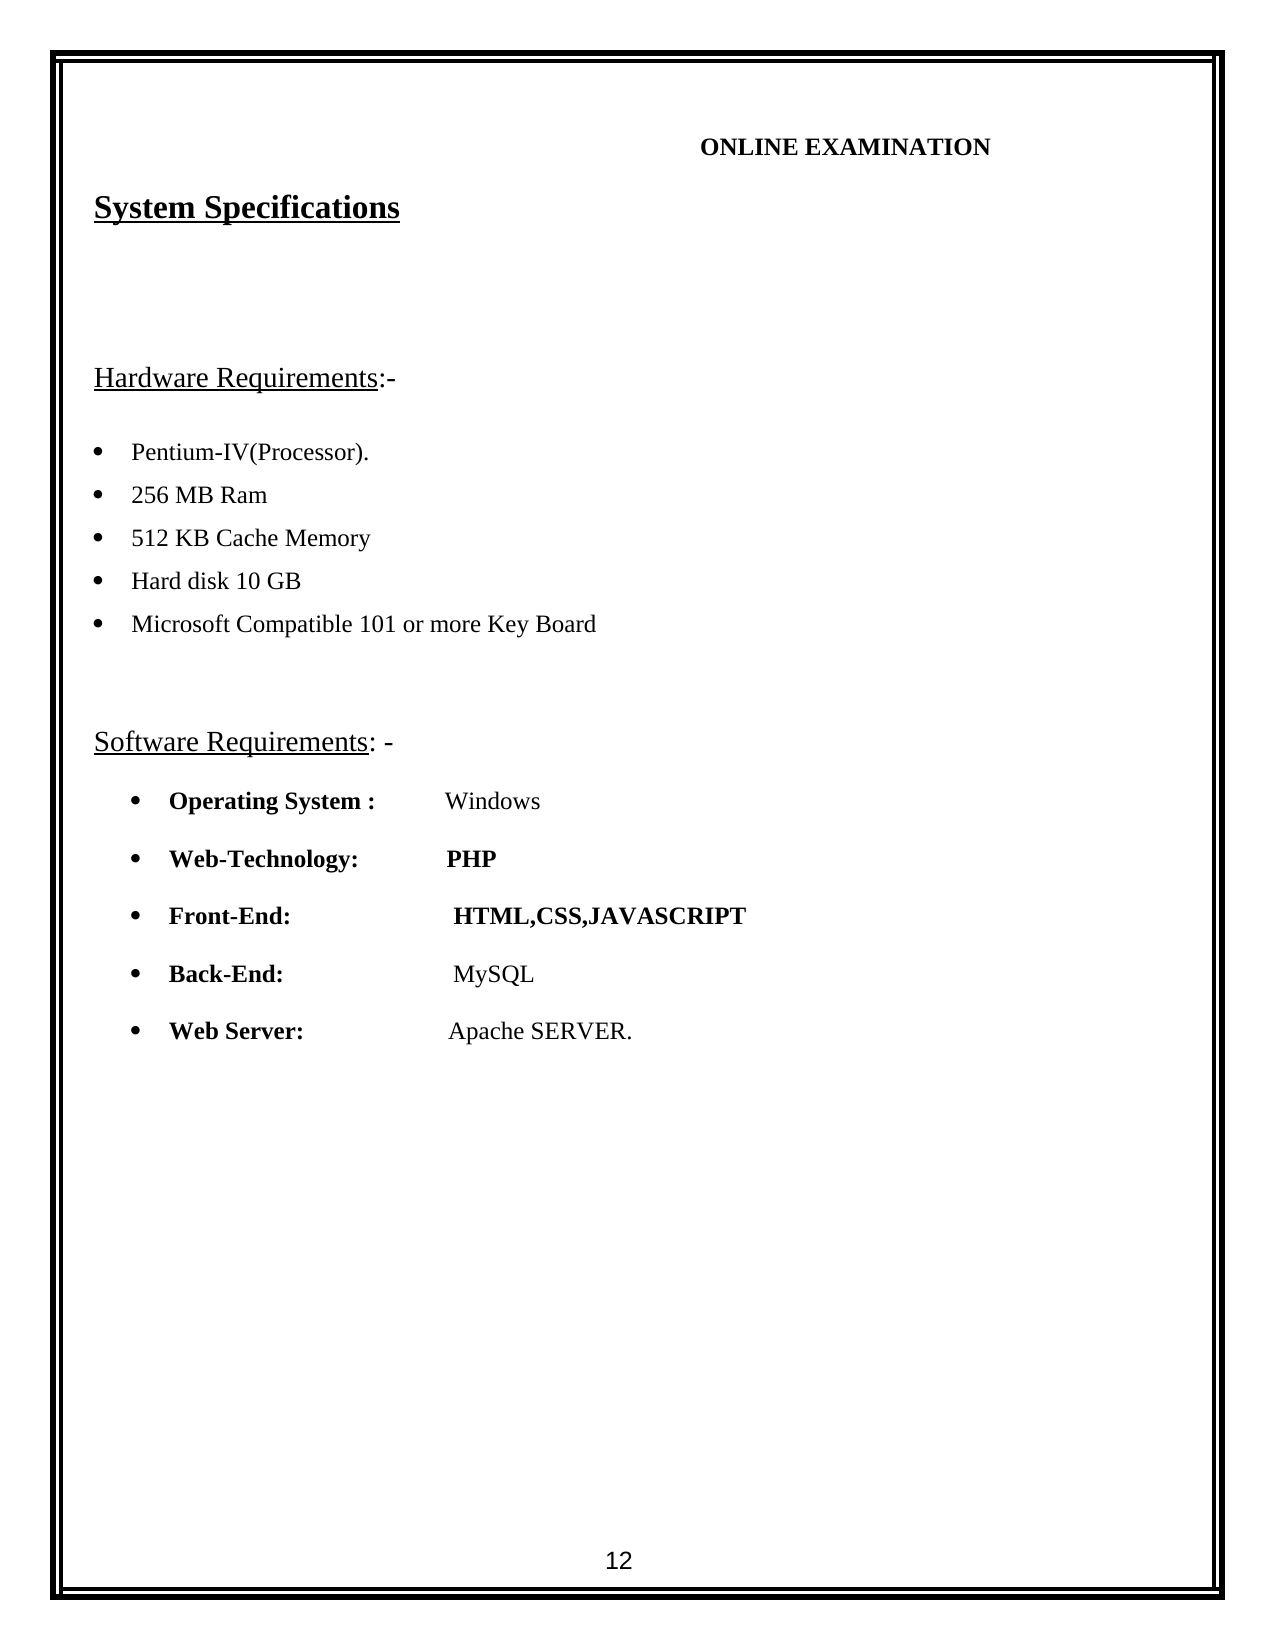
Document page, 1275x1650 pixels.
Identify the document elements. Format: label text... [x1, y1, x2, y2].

list 256 MB Ram [94, 480, 1144, 508]
list Web Server: Apache SERVER. [131, 1016, 1144, 1045]
list Hard disk 10 GB [94, 566, 1144, 595]
text Hardware Requirements:- [94, 360, 1144, 393]
text Software Requirements: - [94, 724, 1144, 758]
text System Specifications [94, 187, 1144, 226]
list Operating System : Windows [131, 786, 1144, 815]
list Pentium-IV(Processor). [94, 437, 1144, 465]
list Microsoft Compatible 101 or more Key Board [94, 609, 1144, 638]
list Back-End: MySQL [131, 959, 1144, 988]
list 512 KB Cache Memory [94, 523, 1144, 552]
list Web-Technology: PHP [131, 844, 1144, 873]
list Front-End: HTML,CSS,JAVASCRIPT [131, 901, 1144, 930]
